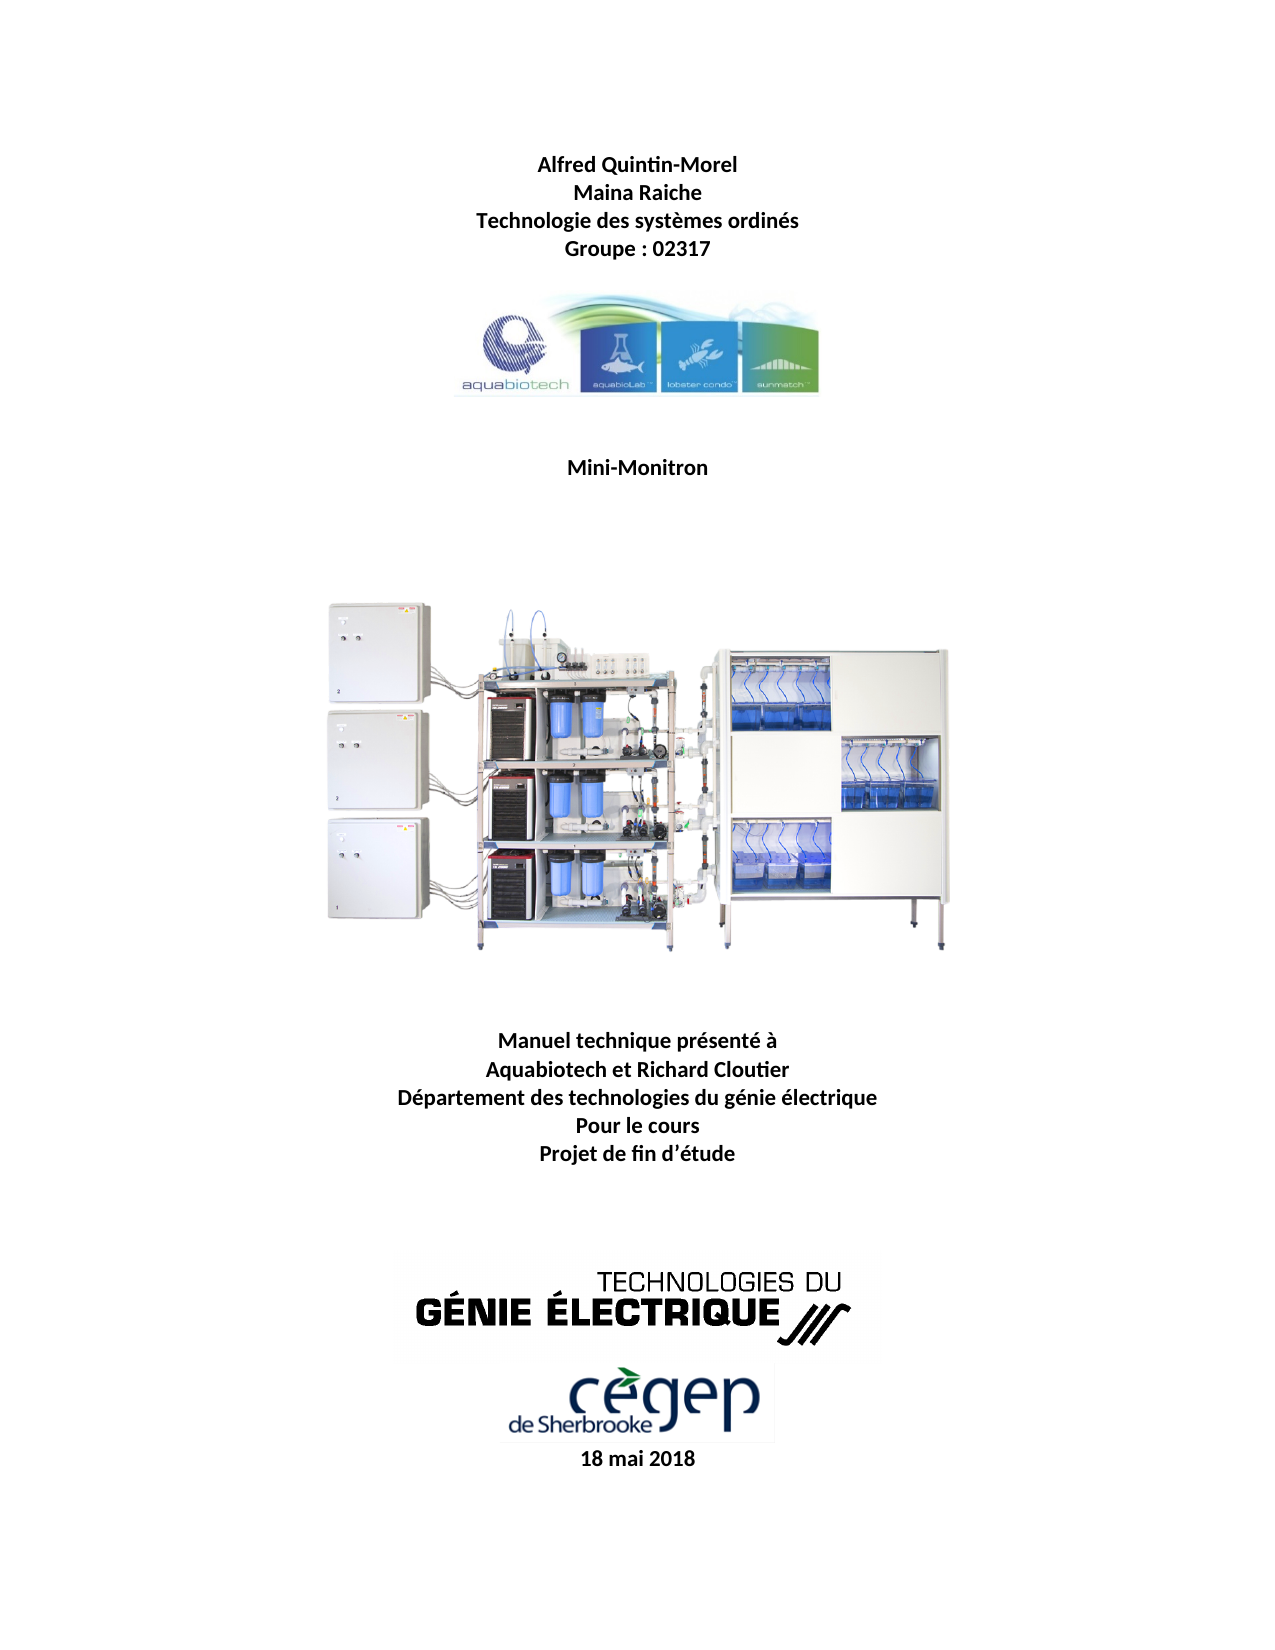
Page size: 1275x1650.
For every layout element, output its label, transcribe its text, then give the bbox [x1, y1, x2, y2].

text Département des technologies du génie électrique [187, 1083, 1087, 1111]
text Maina Raiche [187, 178, 1087, 206]
text Mini-Monitron [187, 453, 1087, 481]
text Groupe : 02317 [187, 234, 1087, 262]
picture [453, 290, 822, 397]
text Manuel technique présenté à [187, 1027, 1087, 1055]
picture [270, 536, 1005, 1027]
text 18 mai 2018 [187, 1444, 1087, 1472]
text Pour le cours [187, 1111, 1087, 1139]
text Technologie des systèmes ordinés [187, 206, 1087, 234]
text Alfred Quintin-Morel [187, 150, 1087, 178]
text Projet de fin d’étude [187, 1139, 1087, 1167]
text Aquabiotech et Richard Cloutier [187, 1055, 1087, 1083]
picture [392, 1250, 883, 1444]
